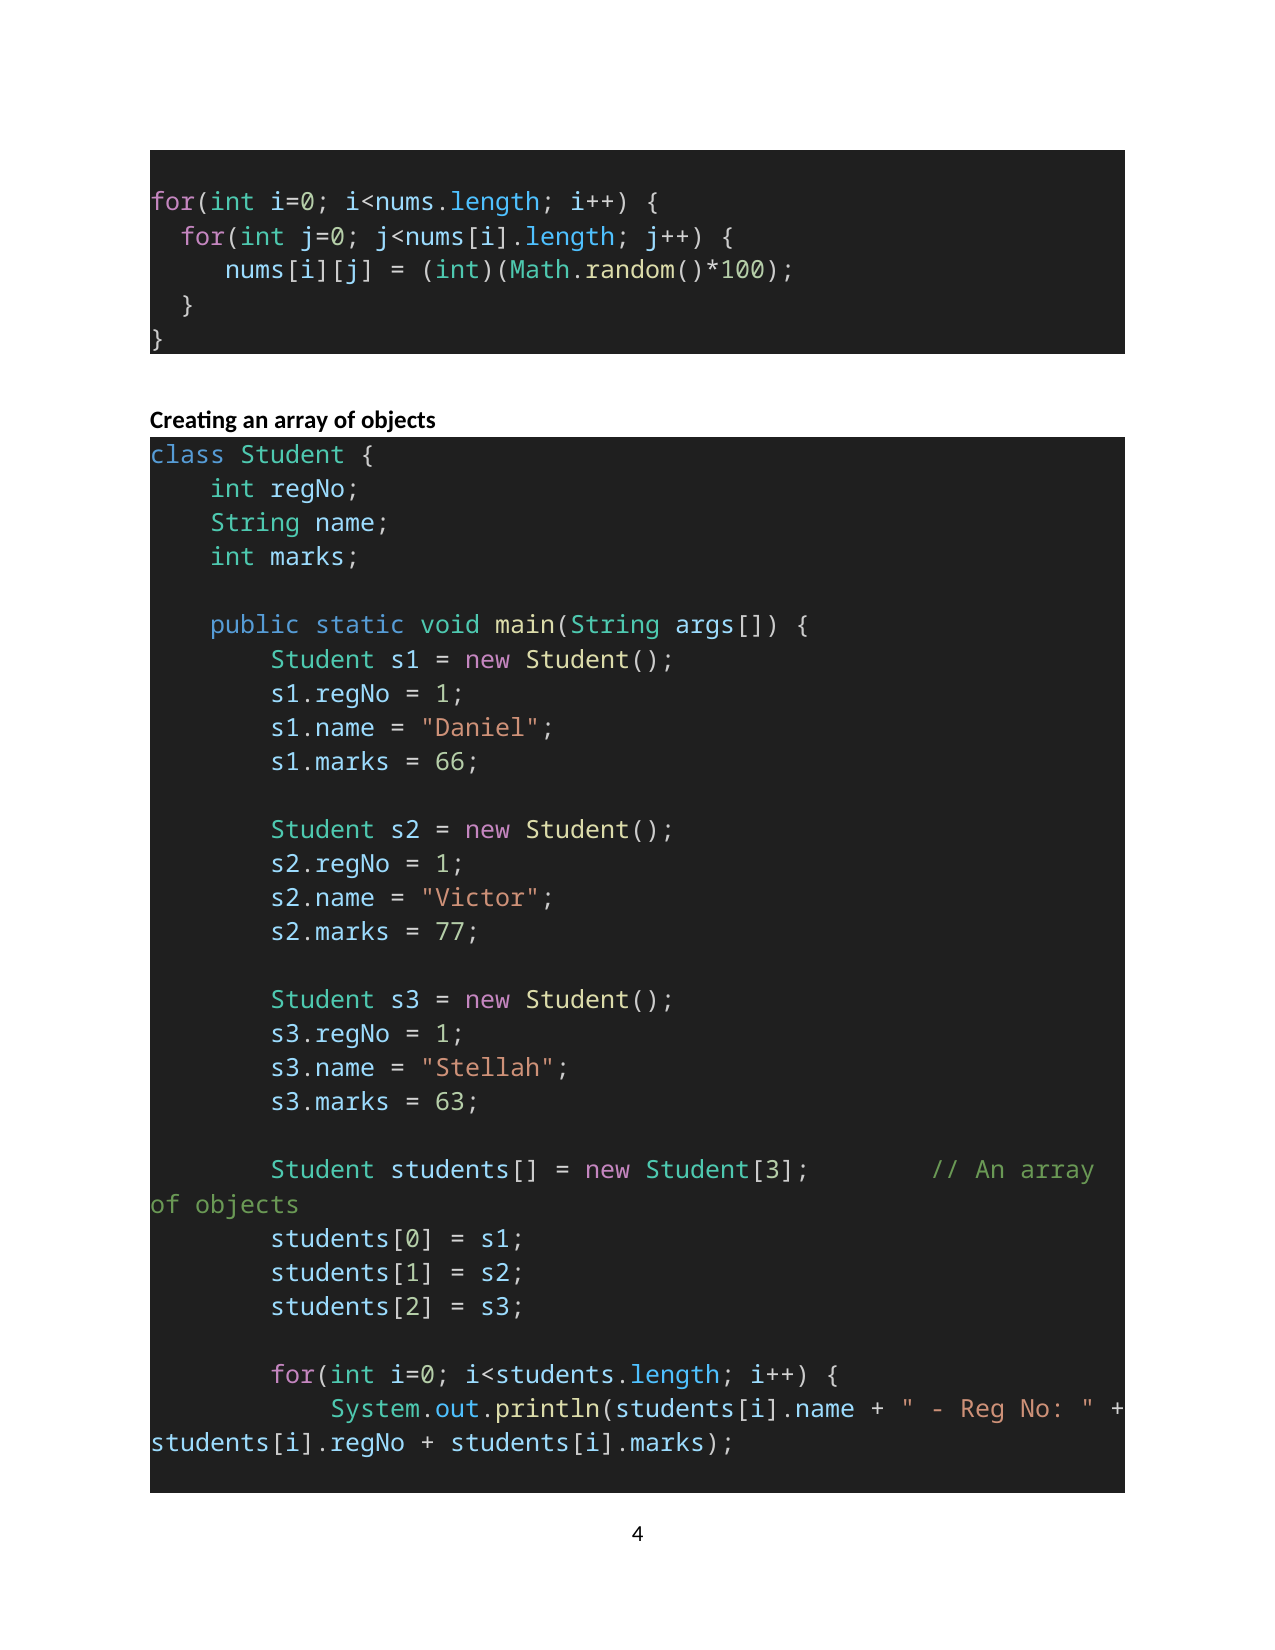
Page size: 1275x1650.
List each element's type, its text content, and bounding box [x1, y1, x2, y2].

text Student s1 = new Student(); [150, 641, 1125, 675]
text public static void main(String args[]) { [150, 607, 1125, 641]
text s2.marks = 77; [150, 914, 1125, 948]
text String name; [150, 505, 1125, 539]
text students[1] = s2; [150, 1254, 1125, 1288]
text s2.regNo = 1; [150, 846, 1125, 880]
text Student students[] = new Student[3]; // An array of objects [150, 1152, 1125, 1220]
text int marks; [150, 539, 1125, 573]
text for(int i=0; i<students.length; i++) { [150, 1357, 1125, 1391]
text s2.name = "Victor"; [150, 880, 1125, 914]
text } [150, 286, 1125, 320]
text int regNo; [150, 471, 1125, 505]
text s3.marks = 63; [150, 1084, 1125, 1118]
subtitle Creating an array of objects [150, 404, 1125, 434]
text } [150, 320, 1125, 354]
text for(int i=0; i<nums.length; i++) { [150, 184, 1125, 218]
text s3.regNo = 1; [150, 1016, 1125, 1050]
text s3.name = "Stellah"; [150, 1050, 1125, 1084]
text System.out.println(students[i].name + " - Reg No: " + students[i].regNo + students[i].marks); [150, 1391, 1125, 1459]
text students[0] = s1; [150, 1220, 1125, 1254]
text students[2] = s3; [150, 1288, 1125, 1322]
text s1.marks = 66; [150, 743, 1125, 777]
text for(int j=0; j<nums[i].length; j++) { [150, 218, 1125, 252]
text Student s3 = new Student(); [150, 982, 1125, 1016]
text s1.regNo = 1; [150, 675, 1125, 709]
text nums[i][j] = (int)(Math.random()*100); [150, 252, 1125, 286]
text class Student { [150, 437, 1125, 471]
text s1.name = "Daniel"; [150, 709, 1125, 743]
text Student s2 = new Student(); [150, 812, 1125, 846]
